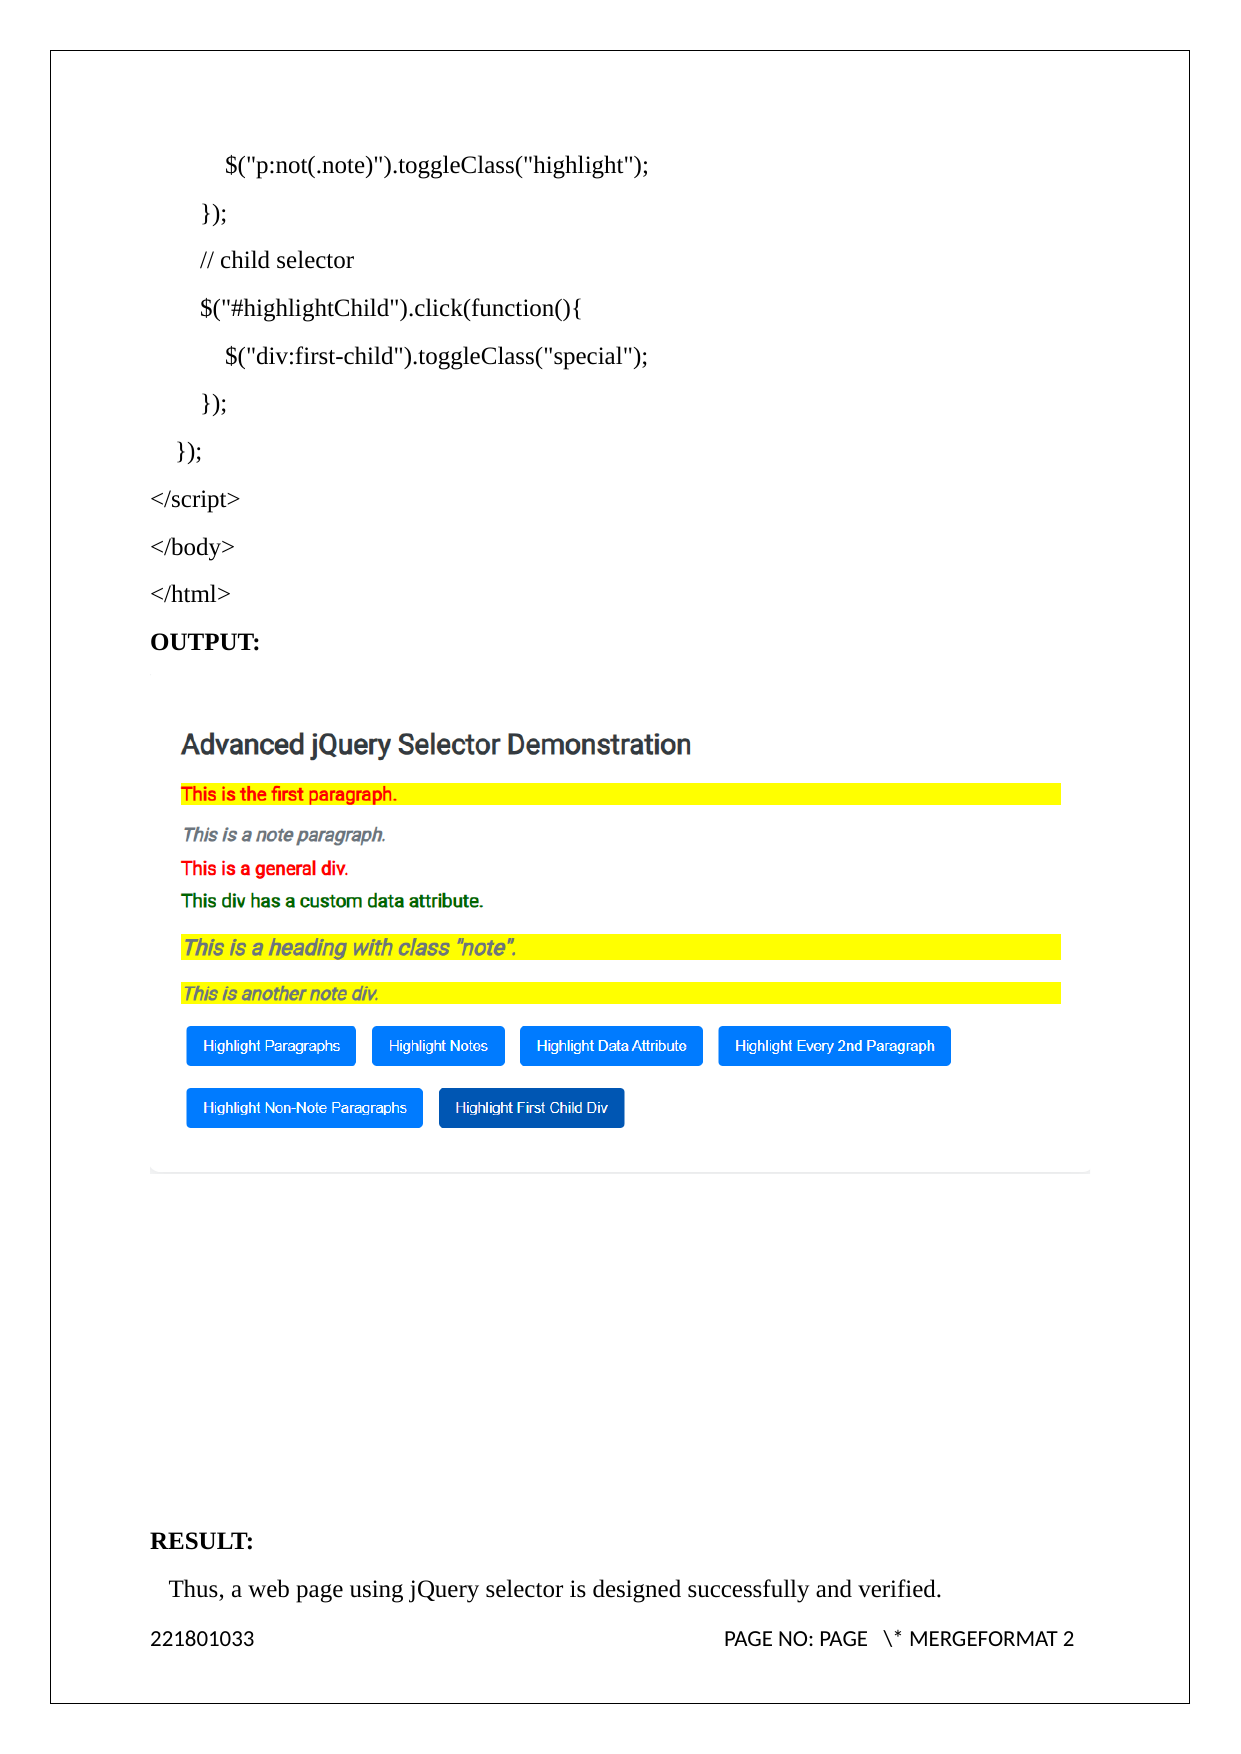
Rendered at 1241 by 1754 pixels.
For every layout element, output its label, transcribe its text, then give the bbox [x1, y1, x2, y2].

text Thus, a web page using jQuery selector is designed successfully and verified. [150, 1574, 1090, 1602]
text // child selector [150, 245, 1090, 274]
text $("p:not(.note)").toggleClass("highlight"); [150, 150, 1090, 179]
text }); [150, 388, 1090, 417]
text </html> [150, 579, 1090, 608]
text }); [150, 198, 1090, 226]
text OUTPUT: [150, 627, 1090, 656]
text RESULT: [150, 1526, 1090, 1555]
text </script> [150, 484, 1090, 513]
text }); [150, 436, 1090, 465]
text $("#highlightChild").click(function(){ [150, 293, 1090, 322]
text $("div:first-child").toggleClass("special"); [150, 341, 1090, 369]
text </body> [150, 532, 1090, 560]
picture [150, 674, 1091, 1174]
